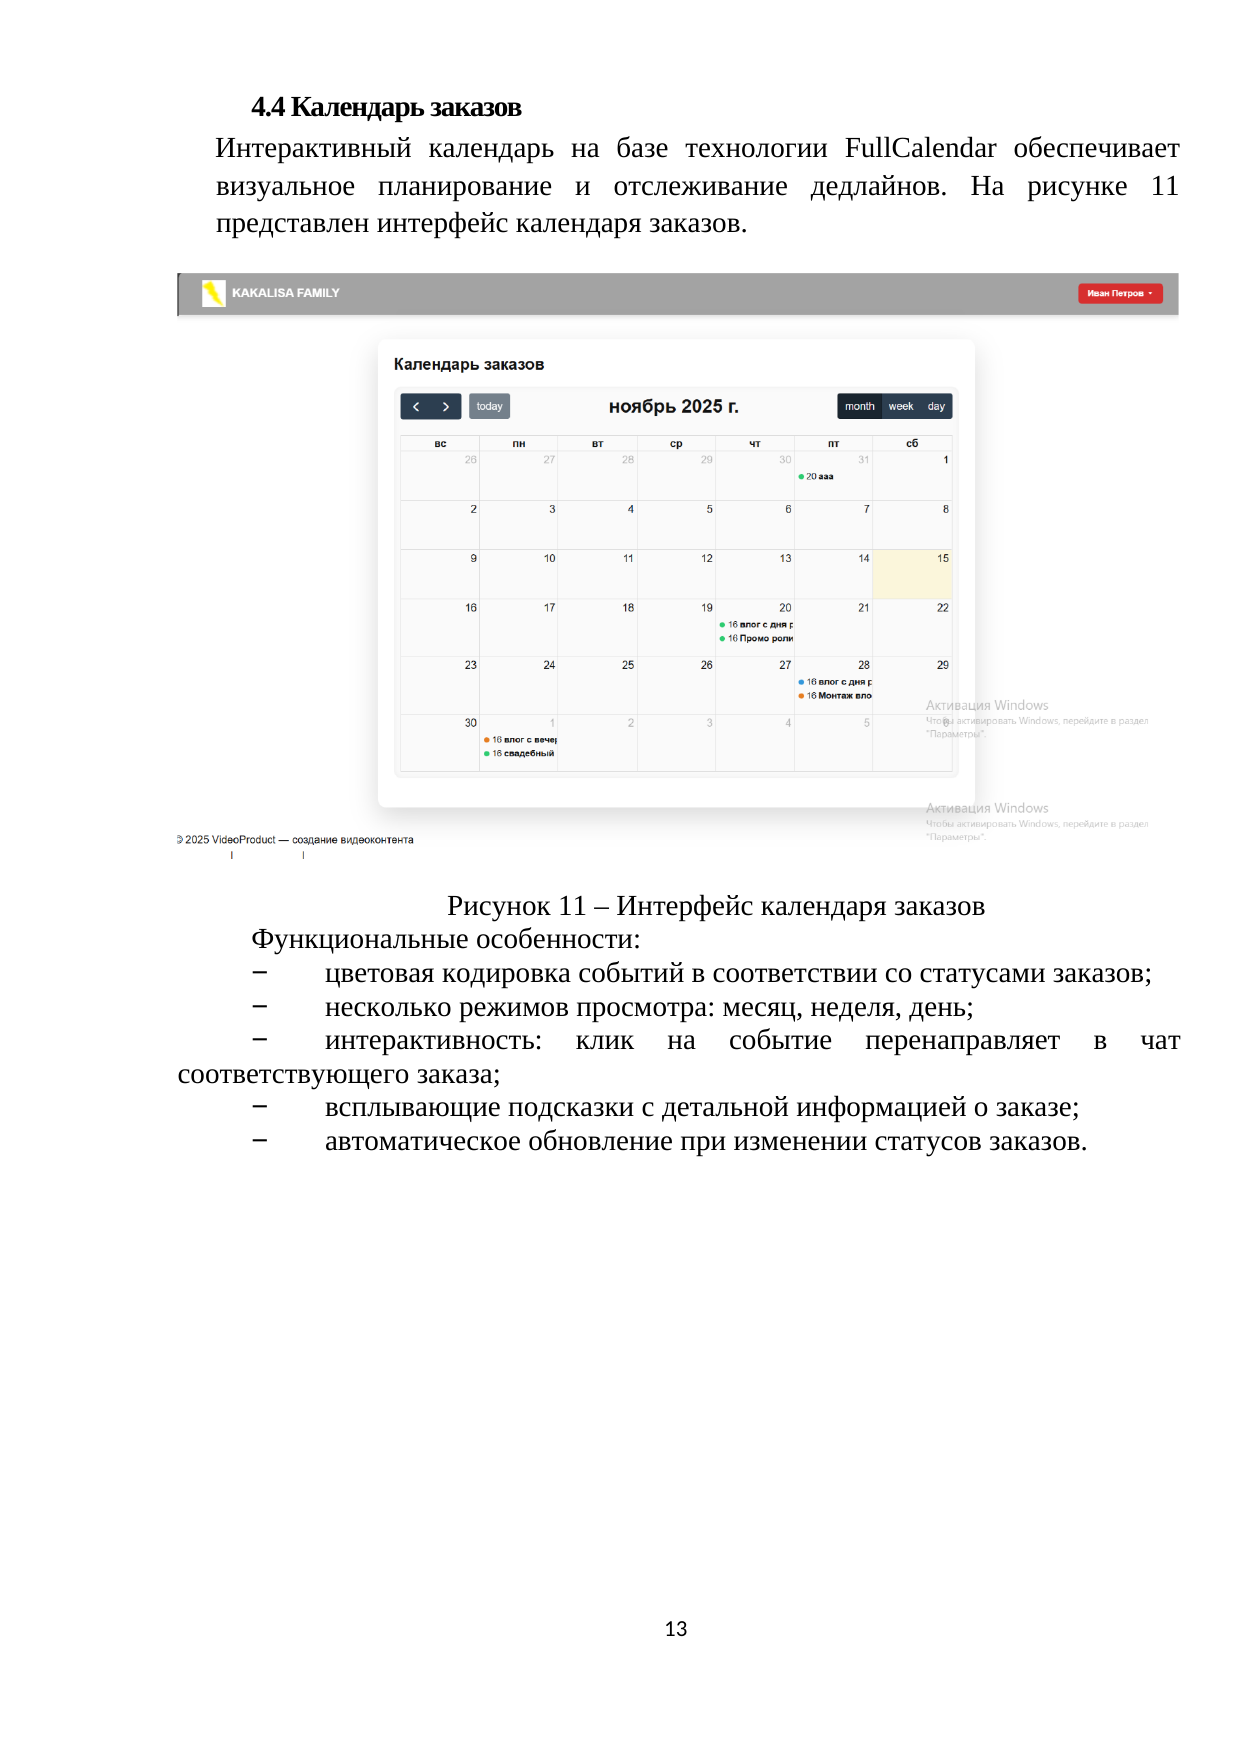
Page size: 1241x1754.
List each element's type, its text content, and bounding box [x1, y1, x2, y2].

subtitle цветовая кодировка событий в соответствии со статусами заказов; [177, 955, 1181, 988]
text Функциональные особенности: [177, 921, 1181, 955]
subtitle автоматическое обновление при изменении статусов заказов. [177, 1123, 1181, 1157]
subtitle интерактивность: клик на событие перенаправляет в чат соответствующего заказа; [177, 1022, 1181, 1089]
picture [177, 271, 1182, 859]
text Рисунок 11 – Интерфейс календаря заказов [177, 888, 1181, 921]
subtitle несколько режимов просмотра: месяц, неделя, день; [177, 988, 1181, 1022]
text Интерактивный календарь на базе технологии FullCalendar обеспечивает визуальное планирование и отслеживание дедлайнов. На рисунке 11 представлен интерфейс календаря заказов. [215, 131, 1181, 238]
subtitle всплывающие подсказки с детальной информацией о заказе; [177, 1089, 1181, 1123]
title 4.4 Календарь заказов [177, 89, 1181, 122]
